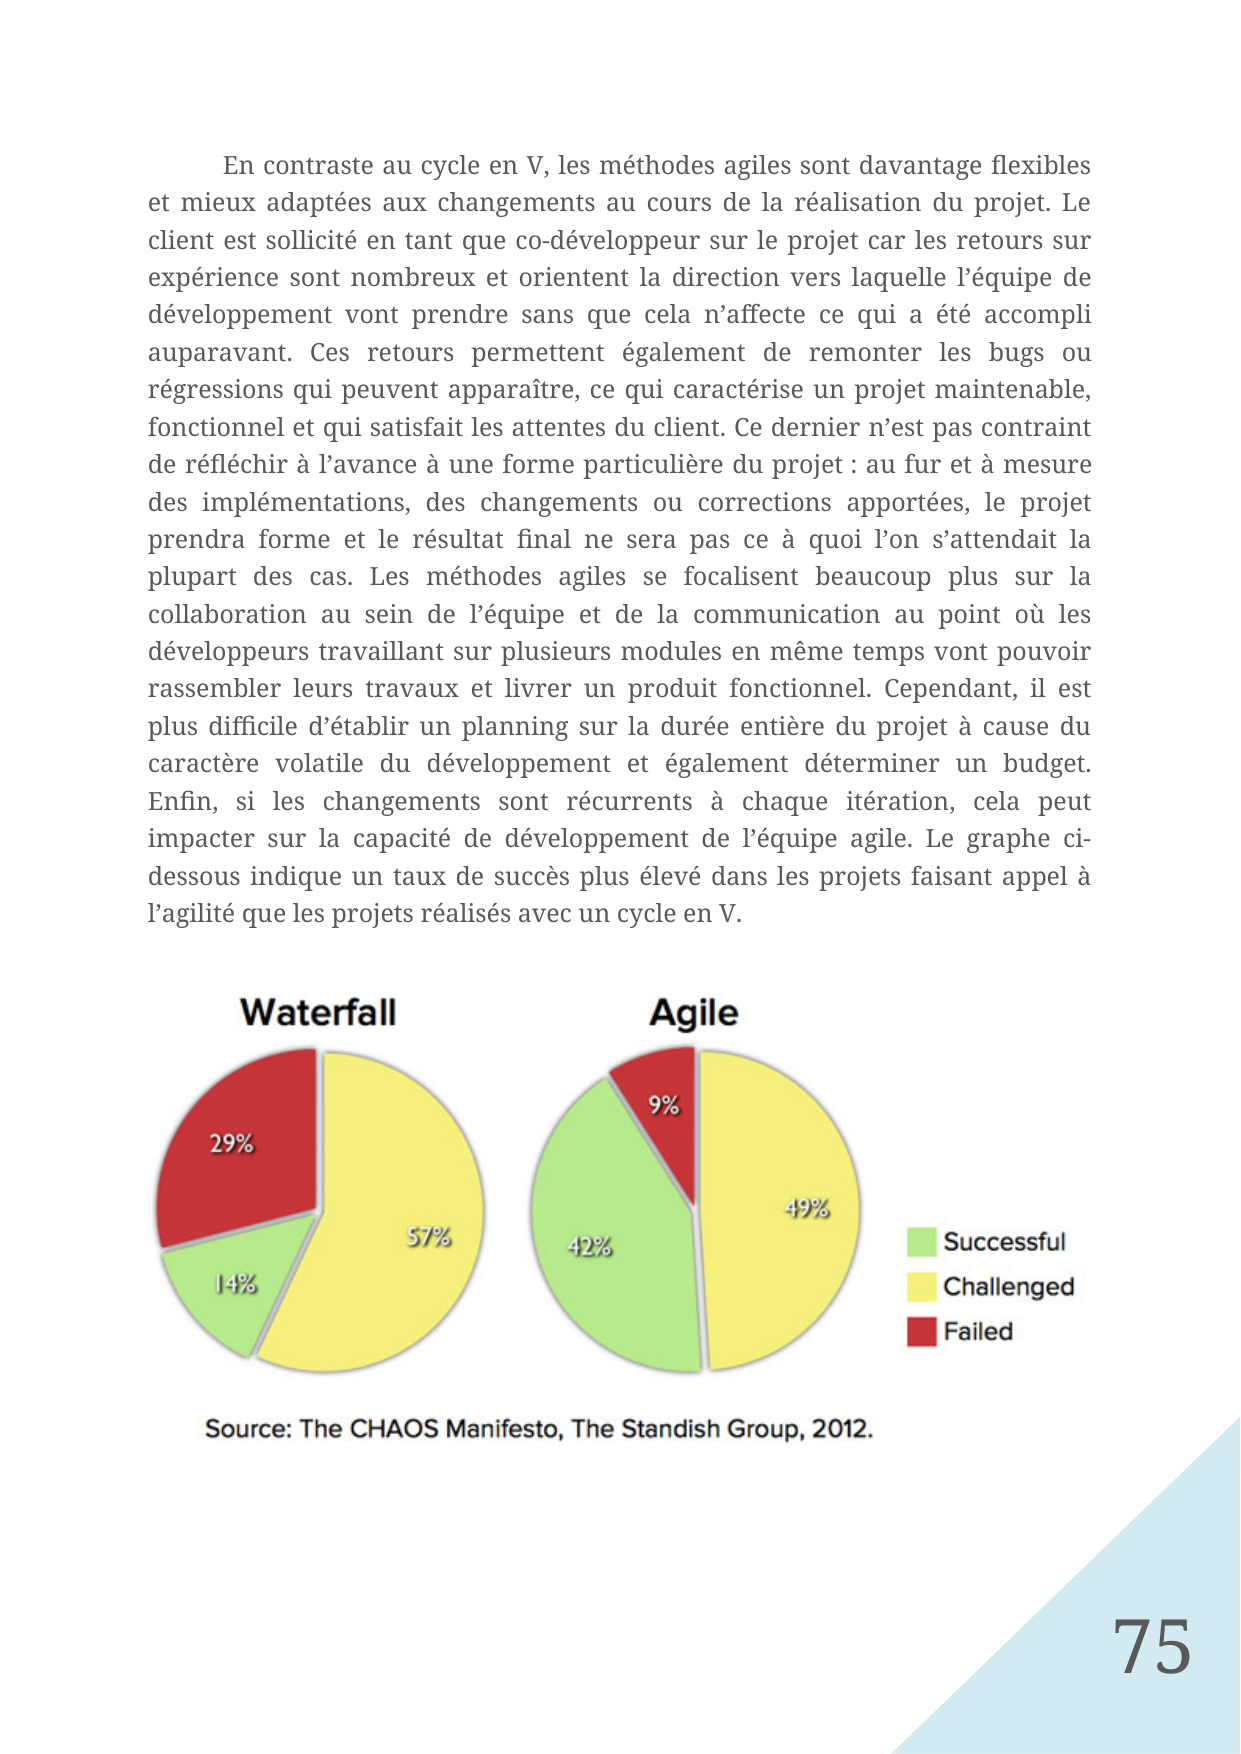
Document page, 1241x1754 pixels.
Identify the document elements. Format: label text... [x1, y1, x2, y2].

text En contraste au cycle en V, les méthodes agiles sont davantage flexibles et mieux adaptées aux changements au cours de la réalisation du projet. Le client est sollicité en tant que co-développeur sur le projet car les retours sur expérience sont nombreux et orientent la direction vers laquelle l’équipe de développement vont prendre sans que cela n’affecte ce qui a été accompli auparavant. Ces retours permettent également de remonter les bugs ou régressions qui peuvent apparaître, ce qui caractérise un projet maintenable, fonctionnel et qui satisfait les attentes du client. Ce dernier n’est pas contraint de réfléchir à l’avance à une forme particulière du projet : au fur et à mesure des implémentations, des changements ou corrections apportées, le projet prendra forme et le résultat final ne sera pas ce à quoi l’on s’attendait la plupart des cas. Les méthodes agiles se focalisent beaucoup plus sur la collaboration au sein de l’équipe et de la communication au point où les développeurs travaillant sur plusieurs modules en même temps vont pouvoir rassembler leurs travaux et livrer un produit fonctionnel. Cependant, il est plus difficile d’établir un planning sur la durée entière du projet à cause du caractère volatile du développement et également déterminer un budget. Enfin, si les changements sont récurrents à chaque itération, cela peut impacter sur la capacité de développement de l’équipe agile. Le graphe ci-dessous indique un taux de succès plus élevé dans les projets faisant appel à l’agilité que les projets réalisés avec un cycle en V. [148, 148, 1093, 929]
picture [147, 991, 1085, 1448]
